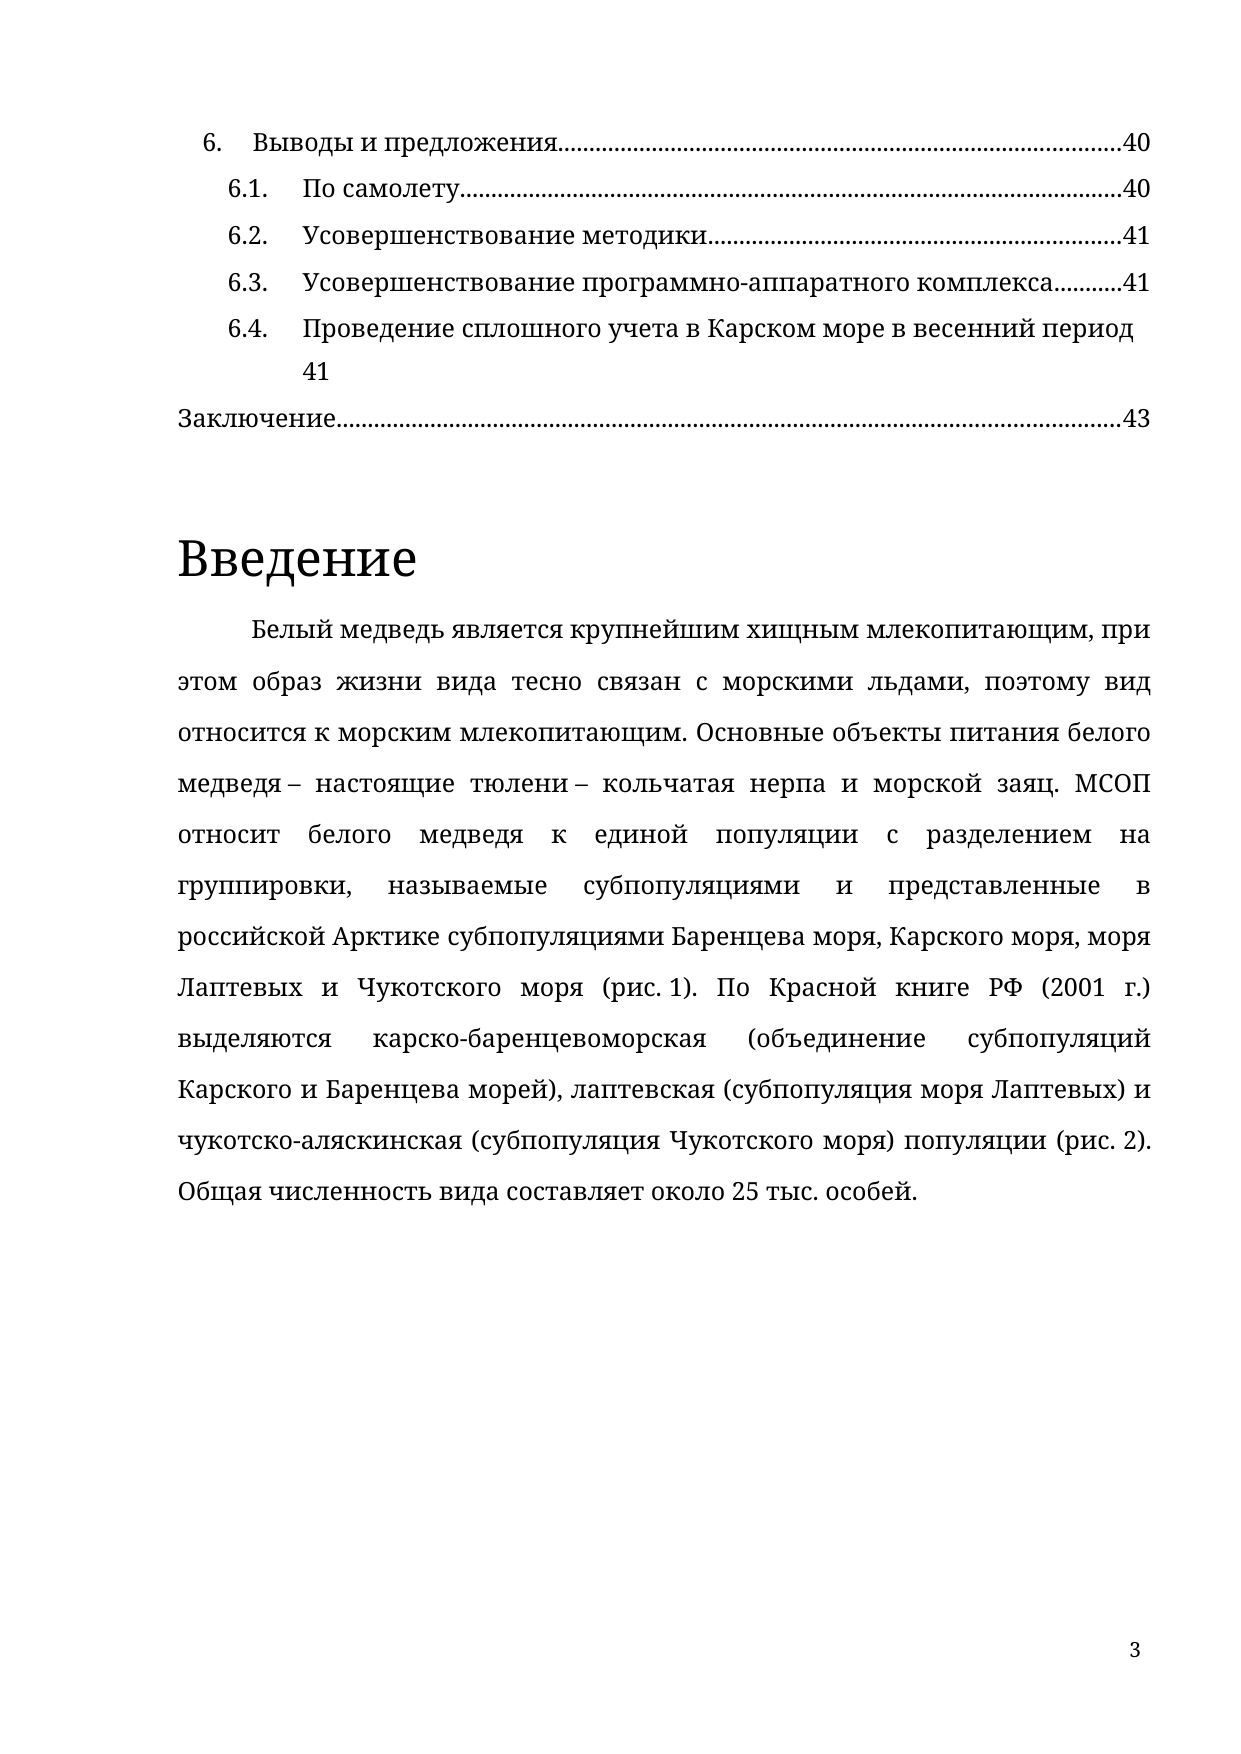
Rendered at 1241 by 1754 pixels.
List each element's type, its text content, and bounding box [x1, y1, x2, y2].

text Белый медведь является крупнейшим хищным млекопитающим, при этом образ жизни вида тесно связан с морскими льдами, поэтому вид относится к морским млекопитающим. Основные объекты питания белого медведя – настоящие тюлени – кольчатая нерпа и морской заяц. МСОП относит белого медведя к единой популяции с разделением на группировки, называемые субпопуляциями и представленные в российской Арктике субпопуляциями Баренцева моря, Карского моря, моря Лаптевых и Чукотского моря (рис. 1). По Красной книге РФ (2001 г.) выделяются карско-баренцевоморская (объединение субпопуляций Карского и Баренцева морей), лаптевская (субпопуляция моря Лаптевых) и чукотско-аляскинская (субпопуляция Чукотского моря) популяции (рис. 2). Общая численность вида составляет около 25 тыс. особей. [177, 612, 1152, 1208]
subtitle Введение [177, 523, 1152, 591]
text 6. Выводы и предложения 40 [202, 124, 1152, 158]
text Заключение 43 [177, 400, 1152, 434]
text 6.1. По самолету 40 [227, 171, 1152, 205]
text 6.4. Проведение сплошного учета в Карском море в весенний период 41 [227, 311, 1152, 388]
text 6.2. Усовершенствование методики 41 [227, 218, 1152, 252]
text 6.3. Усовершенствование программно-аппаратного комплекса 41 [227, 264, 1152, 298]
